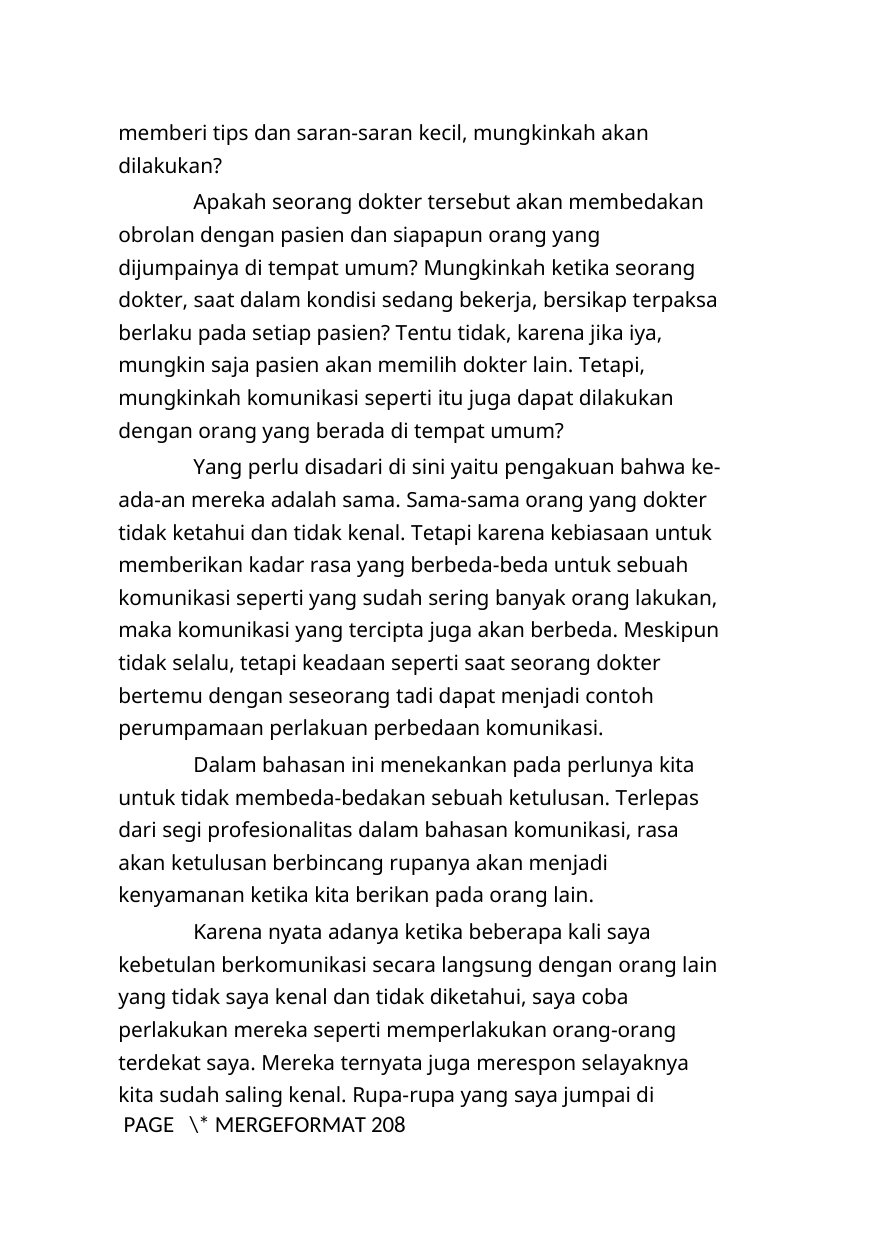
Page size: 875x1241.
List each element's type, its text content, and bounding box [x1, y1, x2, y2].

text Apakah seorang dokter tersebut akan membedakan obrolan dengan pasien dan siapapun orang yang dijumpainya di tempat umum? Mungkinkah ketika seorang dokter, saat dalam kondisi sedang bekerja, bersikap terpaksa berlaku pada setiap pasien? Tentu tidak, karena jika iya, mungkin saja pasien akan memilih dokter lain. Tetapi, mungkinkah komunikasi seperti itu juga dapat dilakukan dengan orang yang berada di tempat umum? [118, 187, 726, 444]
text Yang perlu disadari di sini yaitu pengakuan bahwa ke-ada-an mereka adalah sama. Sama-sama orang yang dokter tidak ketahui dan tidak kenal. Tetapi karena kebiasaan untuk memberikan kadar rasa yang berbeda-beda untuk sebuah komunikasi seperti yang sudah sering banyak orang lakukan, maka komunikasi yang tercipta juga akan berbeda. Meskipun tidak selalu, tetapi keadaan seperti saat seorang dokter bertemu dengan seseorang tadi dapat menjadi contoh perumpamaan perlakuan perbedaan komunikasi. [118, 452, 726, 742]
text Dalam bahasan ini menekankan pada perlunya kita untuk tidak membeda-bedakan sebuah ketulusan. Terlepas dari segi profesionalitas dalam bahasan komunikasi, rasa akan ketulusan berbincang rupanya akan menjadi kenyamanan ketika kita berikan pada orang lain. [118, 750, 726, 909]
